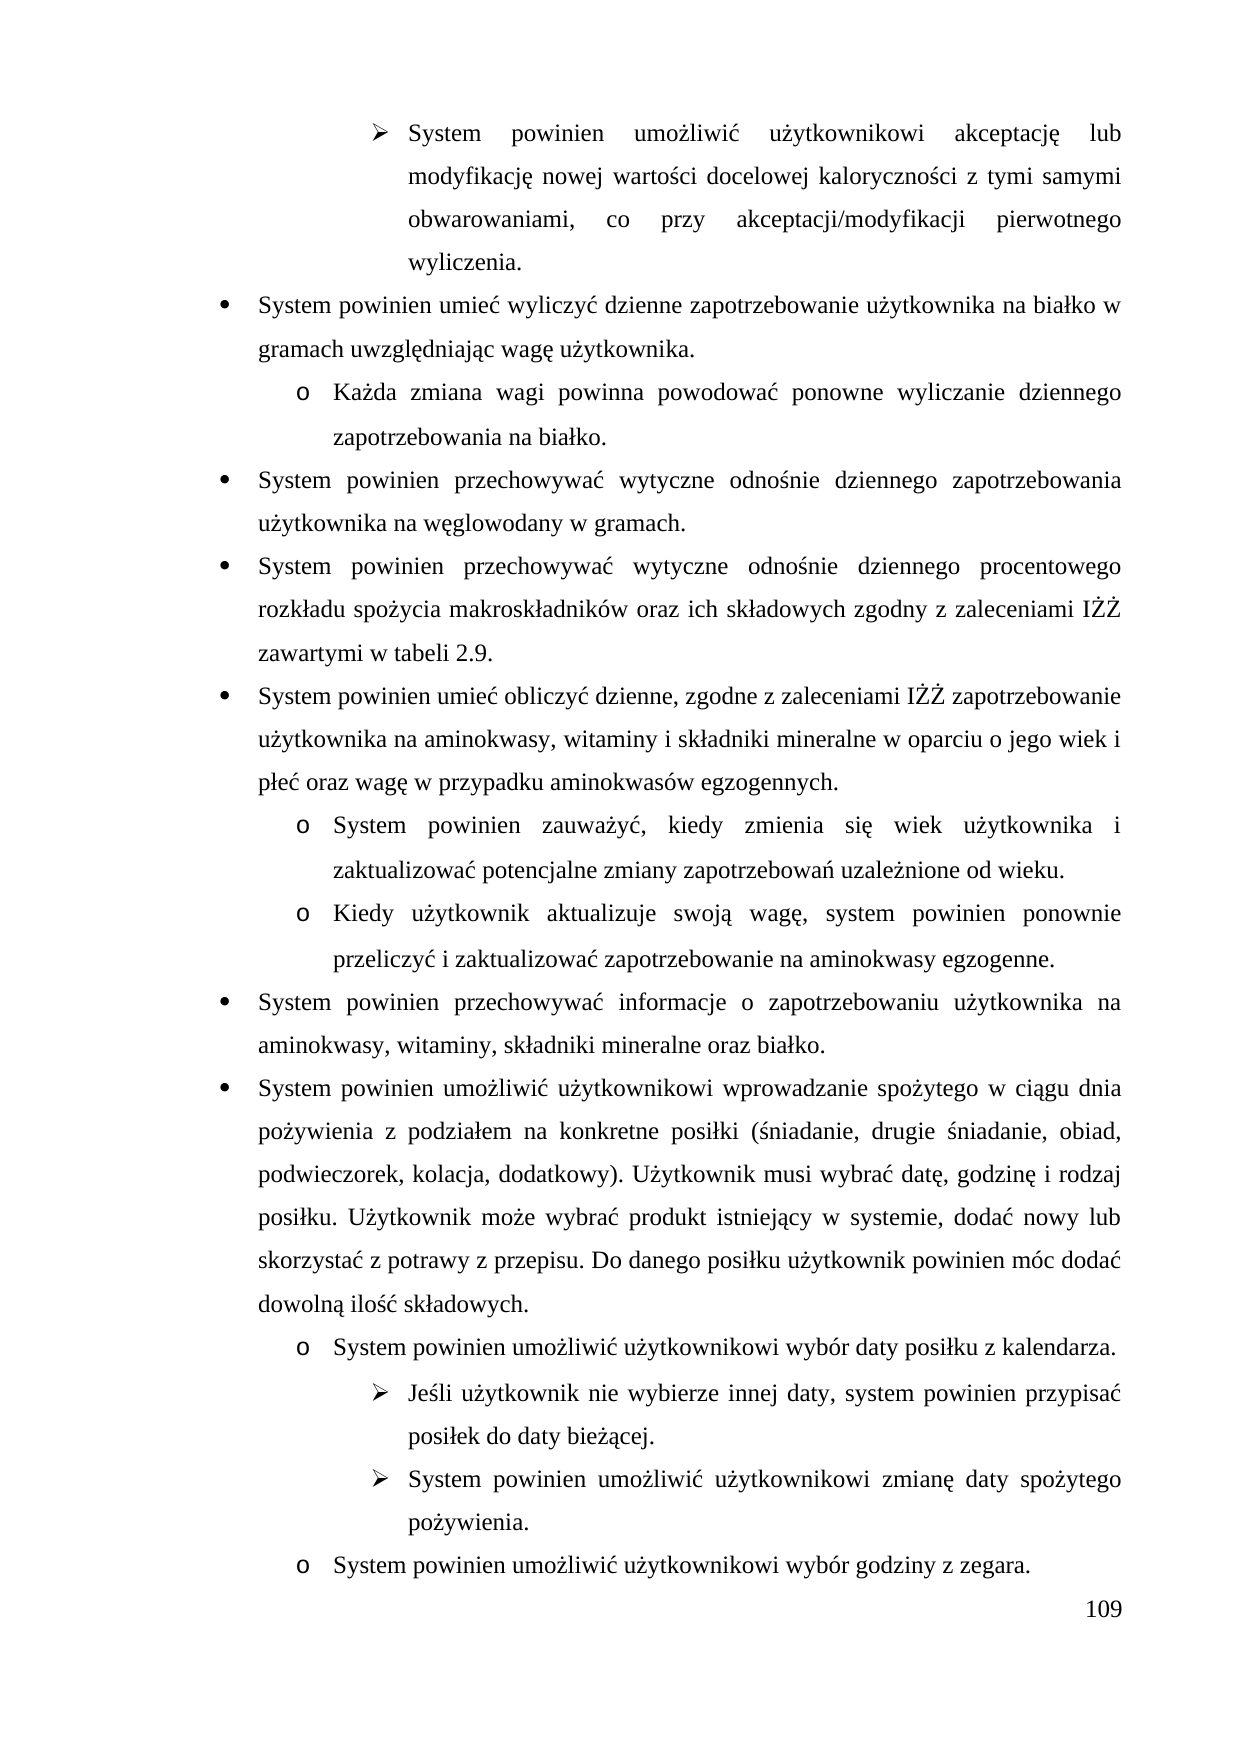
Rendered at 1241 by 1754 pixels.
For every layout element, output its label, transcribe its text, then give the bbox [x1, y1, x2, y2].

list Każda zmiana wagi powinna powodować ponowne wyliczanie dziennego zapotrzebowania na białko. [295, 377, 1122, 451]
list System powinien przechowywać wytyczne odnośnie dziennego procentowego rozkładu spożycia makroskładników oraz ich składowych zgodny z zaleceniami IŻŻ zawartymi w tabeli 2.9. [220, 551, 1122, 666]
list Kiedy użytkownik aktualizuje swoją wagę, system powinien ponownie przeliczyć i zaktualizować zapotrzebowanie na aminokwasy egzogenne. [295, 898, 1122, 972]
list System powinien umieć obliczyć dzienne, zgodne z zaleceniami IŻŻ zapotrzebowanie użytkownika na aminokwasy, witaminy i składniki mineralne w oparciu o jego wiek i płeć oraz wagę w przypadku aminokwasów egzogennych. [220, 681, 1122, 796]
list System powinien zauważyć, kiedy zmienia się wiek użytkownika i zaktualizować potencjalne zmiany zapotrzebowań uzależnione od wieku. [295, 810, 1122, 884]
list System powinien umożliwić użytkownikowi wybór godziny z zegara. [295, 1551, 1122, 1581]
list System powinien umożliwić użytkownikowi wybór daty posiłku z kalendarza. [295, 1332, 1122, 1363]
list Jeśli użytkownik nie wybierze innej daty, system powinien przypisać posiłek do daty bieżącej. [370, 1378, 1122, 1450]
list System powinien umożliwić użytkownikowi wprowadzanie spożytego w ciągu dnia pożywienia z podziałem na konkretne posiłki (śniadanie, drugie śniadanie, obiad, podwieczorek, kolacja, dodatkowy). Użytkownik musi wybrać datę, godzinę i rodzaj posiłku. Użytkownik może wybrać produkt istniejący w systemie, dodać nowy lub skorzystać z potrawy z przepisu. Do danego posiłku użytkownik powinien móc dodać dowolną ilość składowych. [220, 1073, 1122, 1317]
list System powinien umożliwić użytkownikowi zmianę daty spożytego pożywienia. [370, 1464, 1122, 1536]
list System powinien umieć wyliczyć dzienne zapotrzebowanie użytkownika na białko w gramach uwzględniając wagę użytkownika. [220, 291, 1122, 362]
list System powinien przechowywać informacje o zapotrzebowaniu użytkownika na aminokwasy, witaminy, składniki mineralne oraz białko. [220, 987, 1122, 1059]
list System powinien przechowywać wytyczne odnośnie dziennego zapotrzebowania użytkownika na węglowodany w gramach. [220, 465, 1122, 537]
